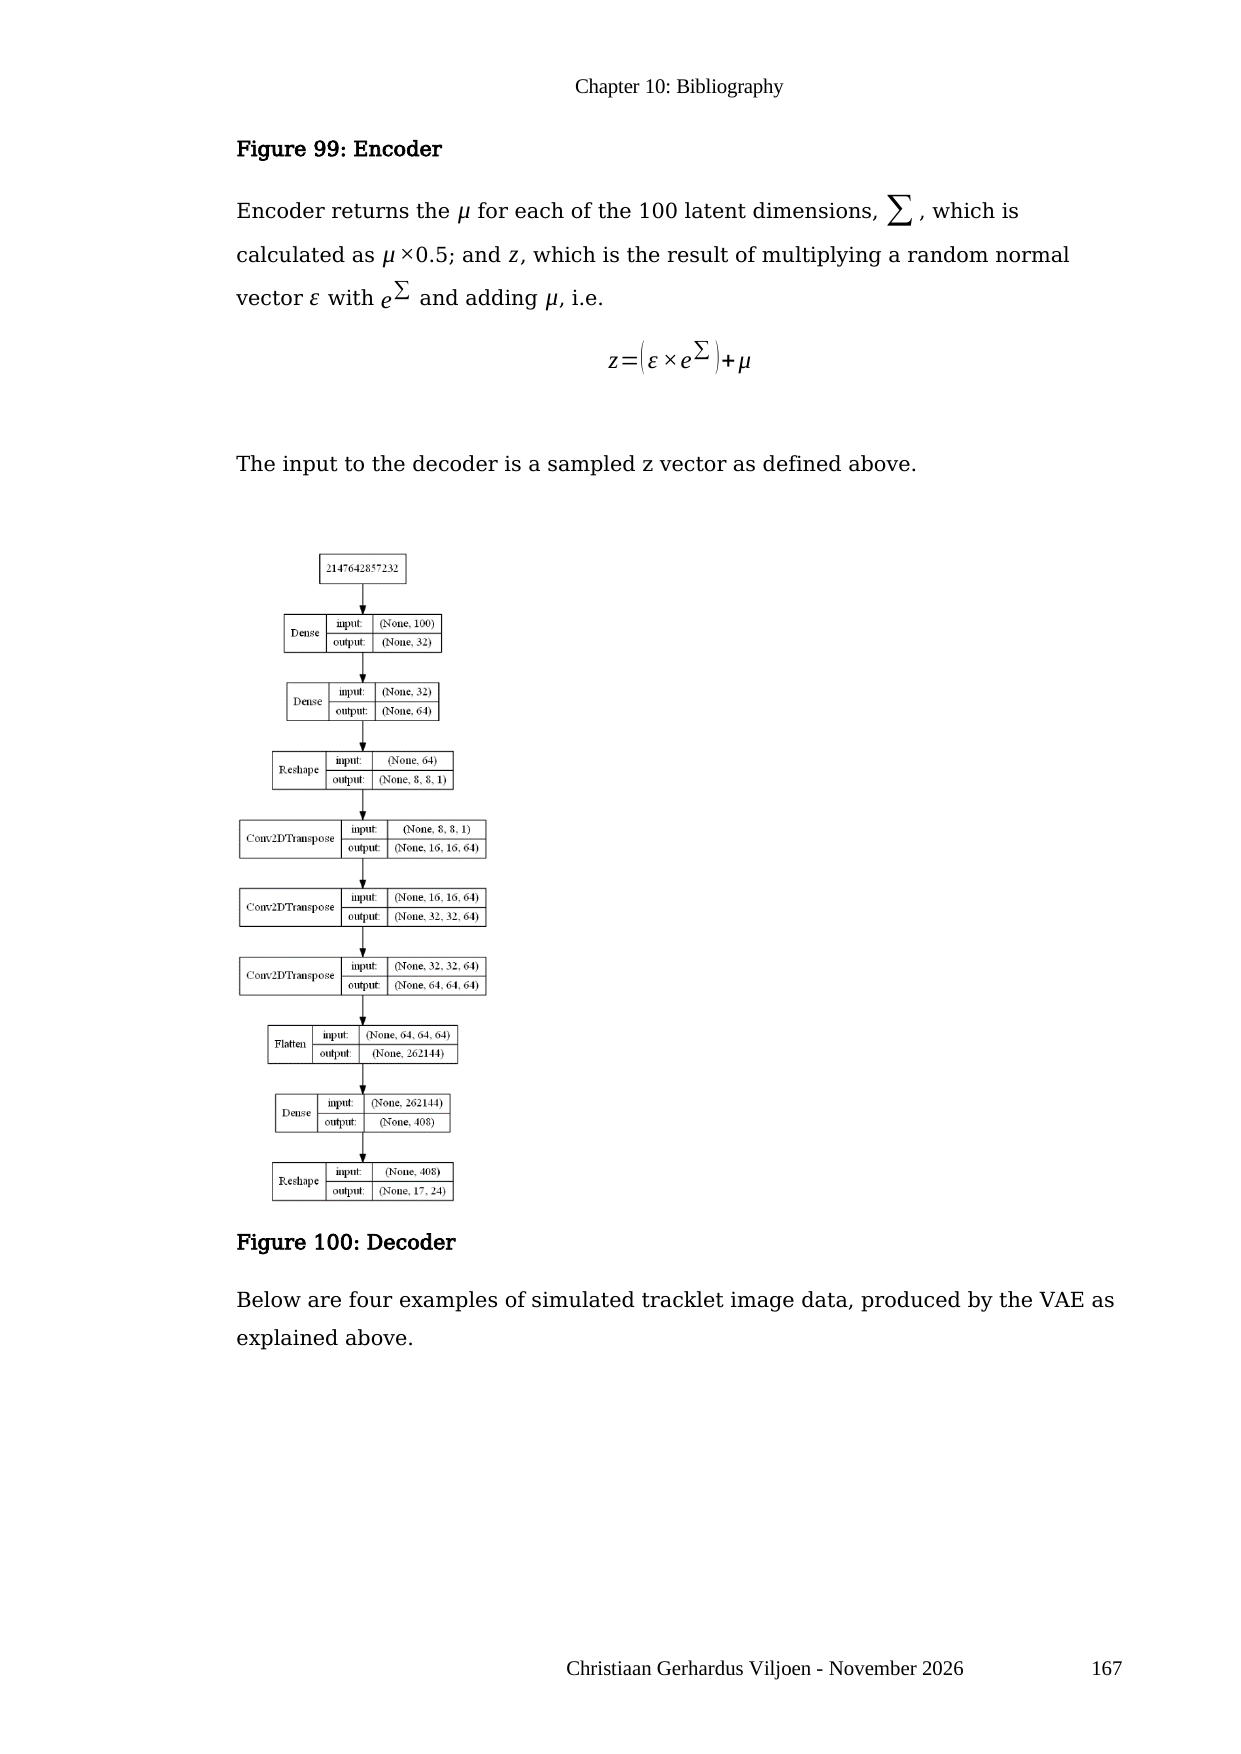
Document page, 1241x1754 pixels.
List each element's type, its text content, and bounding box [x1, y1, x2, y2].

text Encoder returns the for each of the 100 latent dimensions, , which is calculated as 0.5; and , which is the result of multiplying a random normal vector with and adding , i.e. [236, 194, 1122, 314]
picture [236, 551, 489, 1204]
text The input to the decoder is a sampled z vector as defined above. [236, 451, 1122, 476]
text Below are four examples of simulated tracklet image data, produced by the VAE as explained above. [236, 1287, 1122, 1349]
